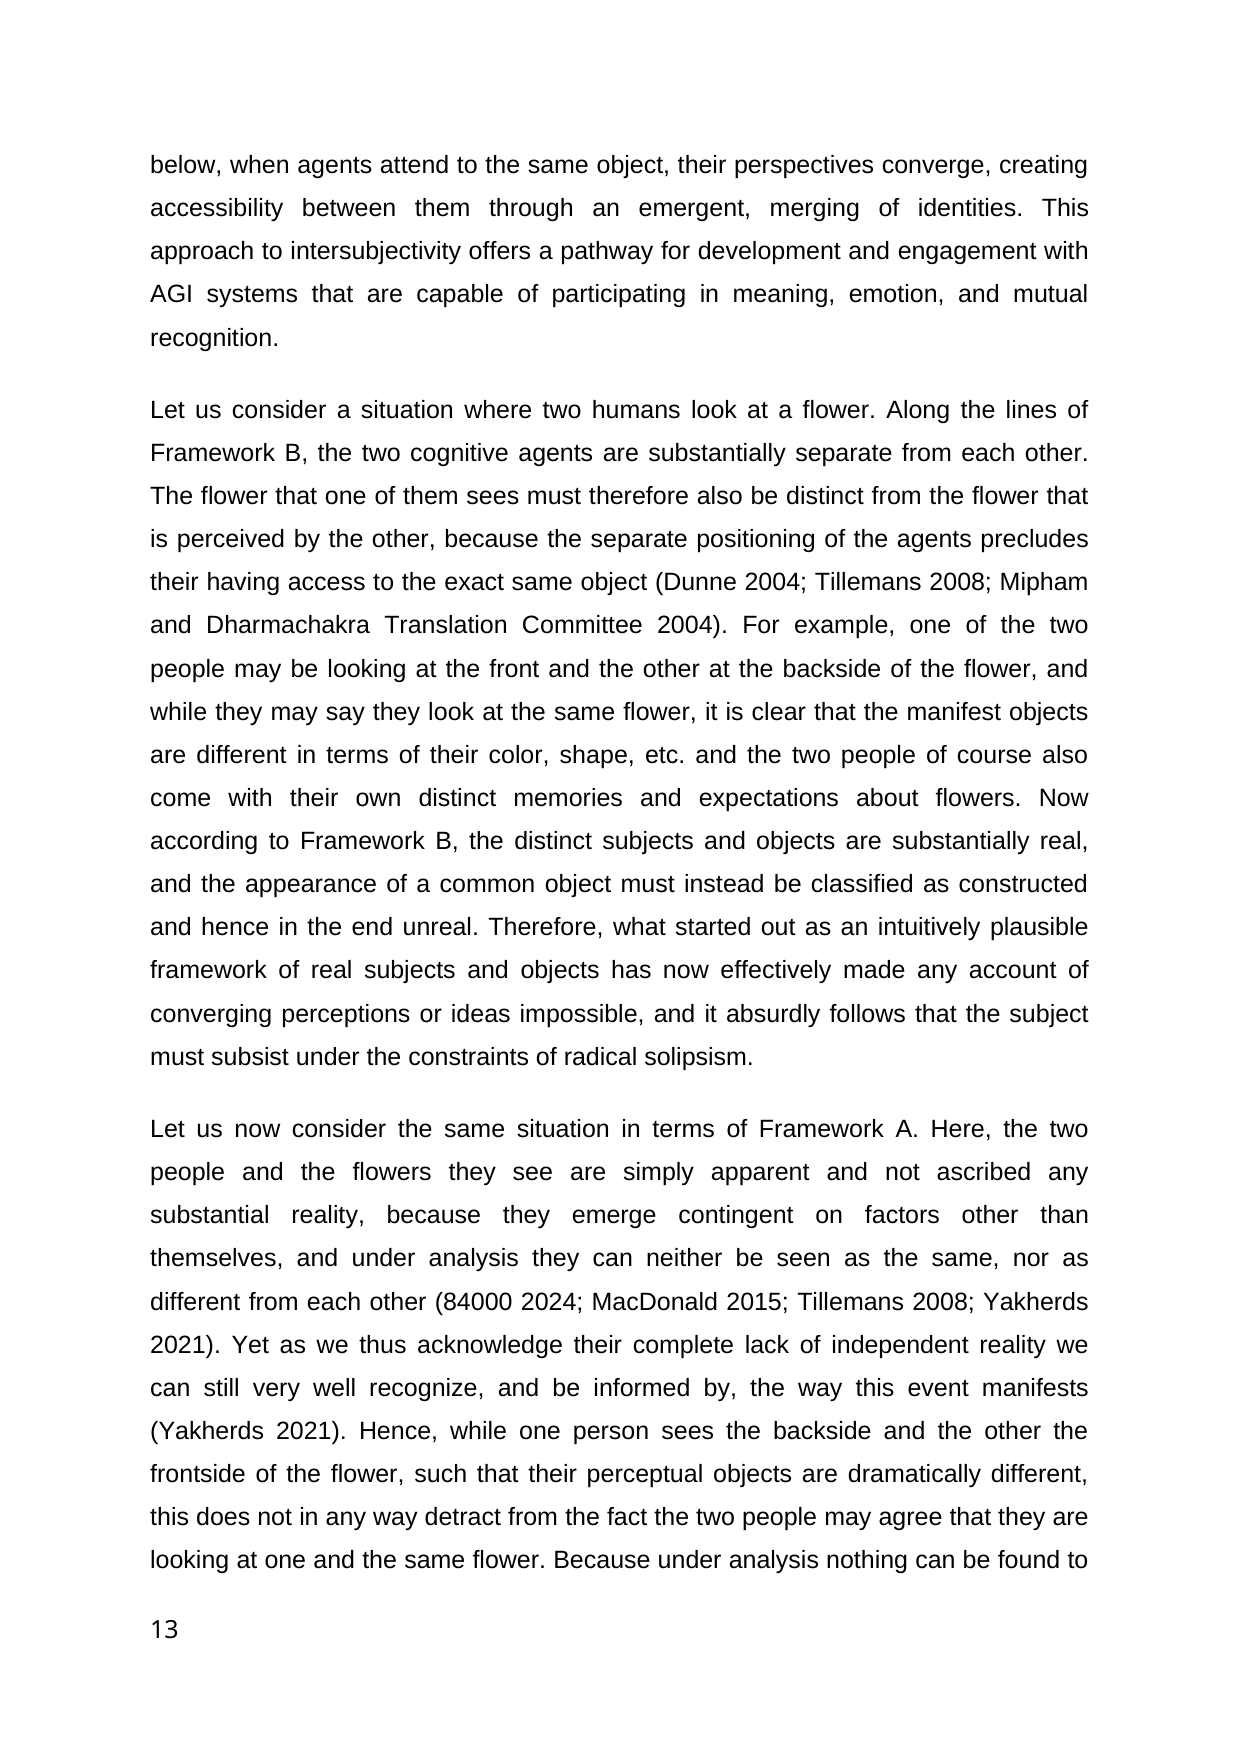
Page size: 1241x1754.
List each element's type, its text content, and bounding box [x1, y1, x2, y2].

text Let us consider a situation where two humans look at a flower. Along the lines of Framework B, the two cognitive agents are substantially separate from each other. The flower that one of them sees must therefore also be distinct from the flower that is perceived by the other, because the separate positioning of the agents precludes their having access to the exact same object (Dunne 2004; Tillemans 2008; Mipham and Dharmachakra Translation Committee 2004). For example, one of the two people may be looking at the front and the other at the backside of the flower, and while they may say they look at the same flower, it is clear that the manifest objects are different in terms of their color, shape, etc. and the two people of course also come with their own distinct memories and expectations about flowers. Now according to Framework B, the distinct subjects and objects are substantially real, and the appearance of a common object must instead be classified as constructed and hence in the end unreal. Therefore, what started out as an intuitively plausible framework of real subjects and objects has now effectively made any account of converging perceptions or ideas impossible, and it absurdly follows that the subject must subsist under the constraints of radical solipsism. [150, 395, 1090, 1070]
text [150, 1114, 1090, 1574]
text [150, 150, 1090, 351]
